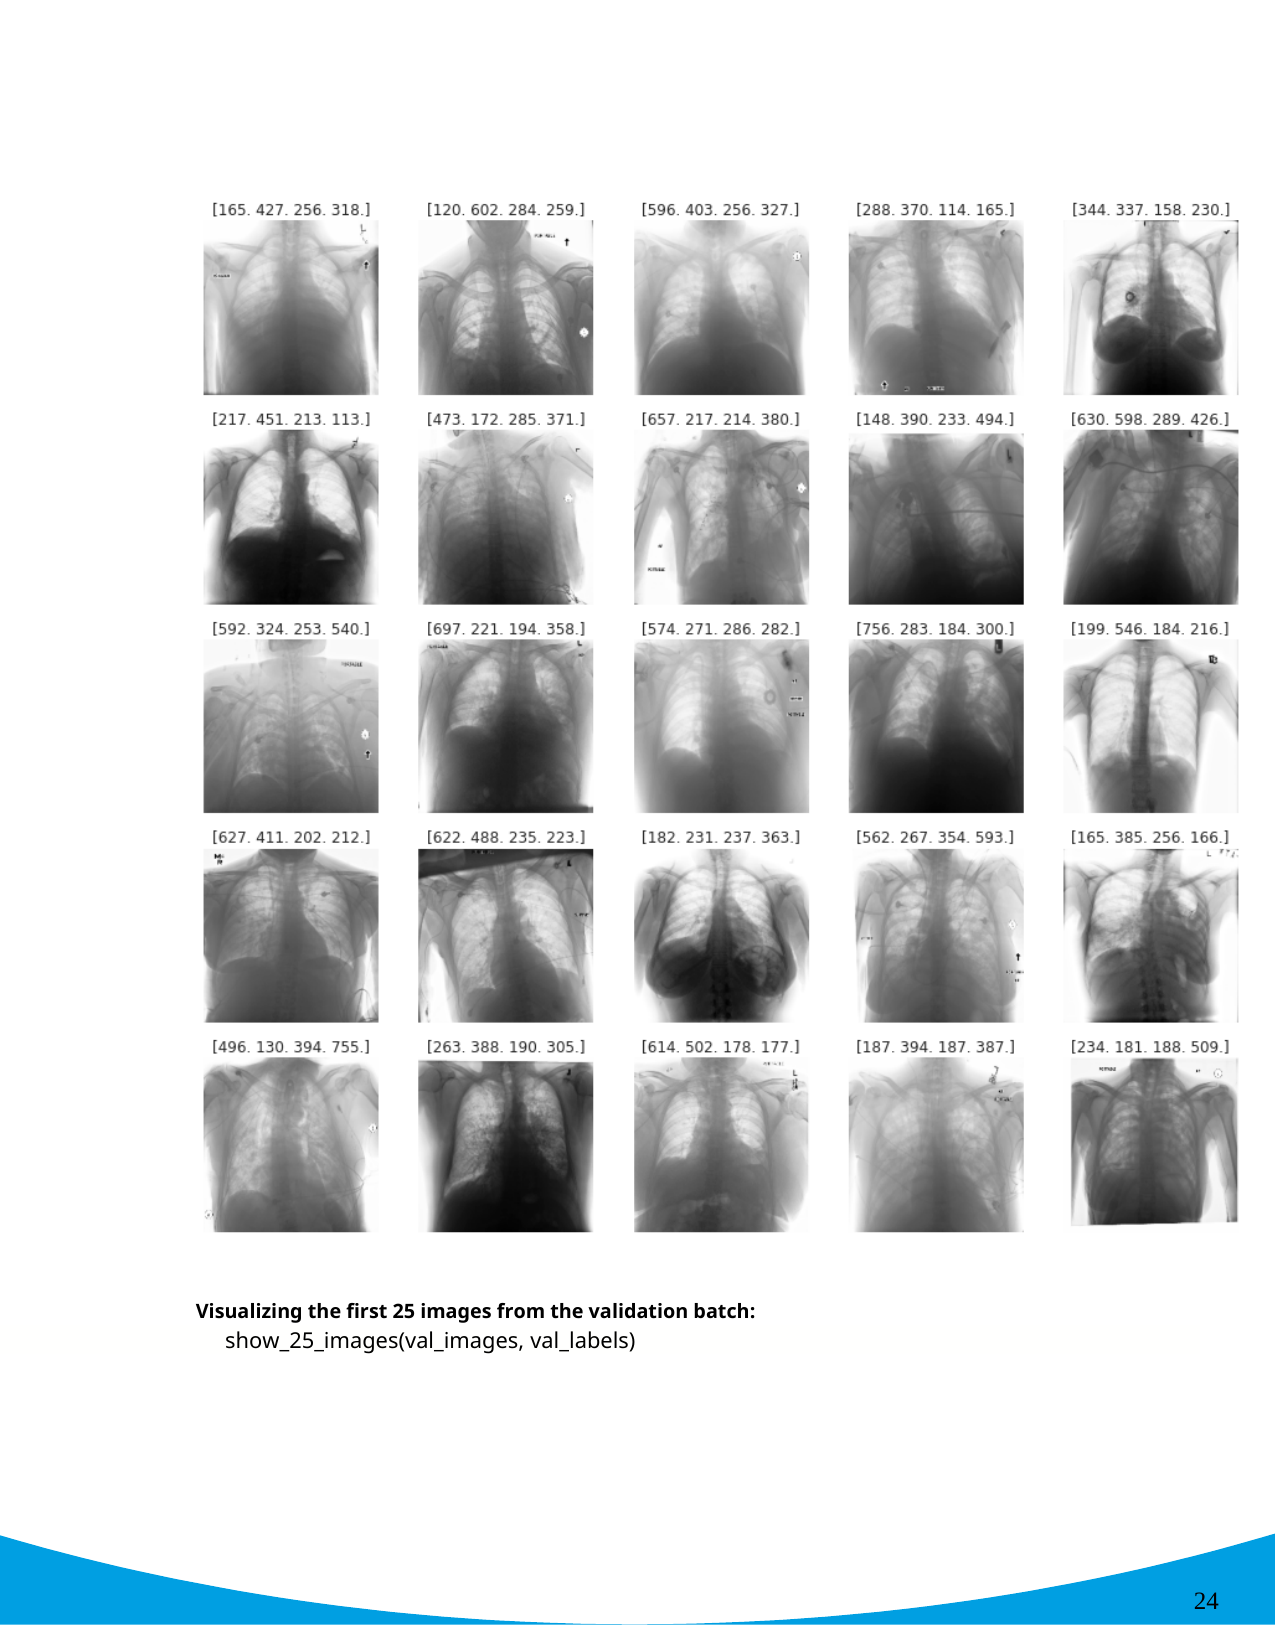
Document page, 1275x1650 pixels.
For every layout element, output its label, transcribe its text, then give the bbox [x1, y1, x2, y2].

text show_25_images(val_images, val_labels) [0, 1325, 1200, 1354]
picture [195, 193, 1246, 1241]
subtitle Visualizing the first 25 images from the validation batch: [150, 1297, 1200, 1324]
